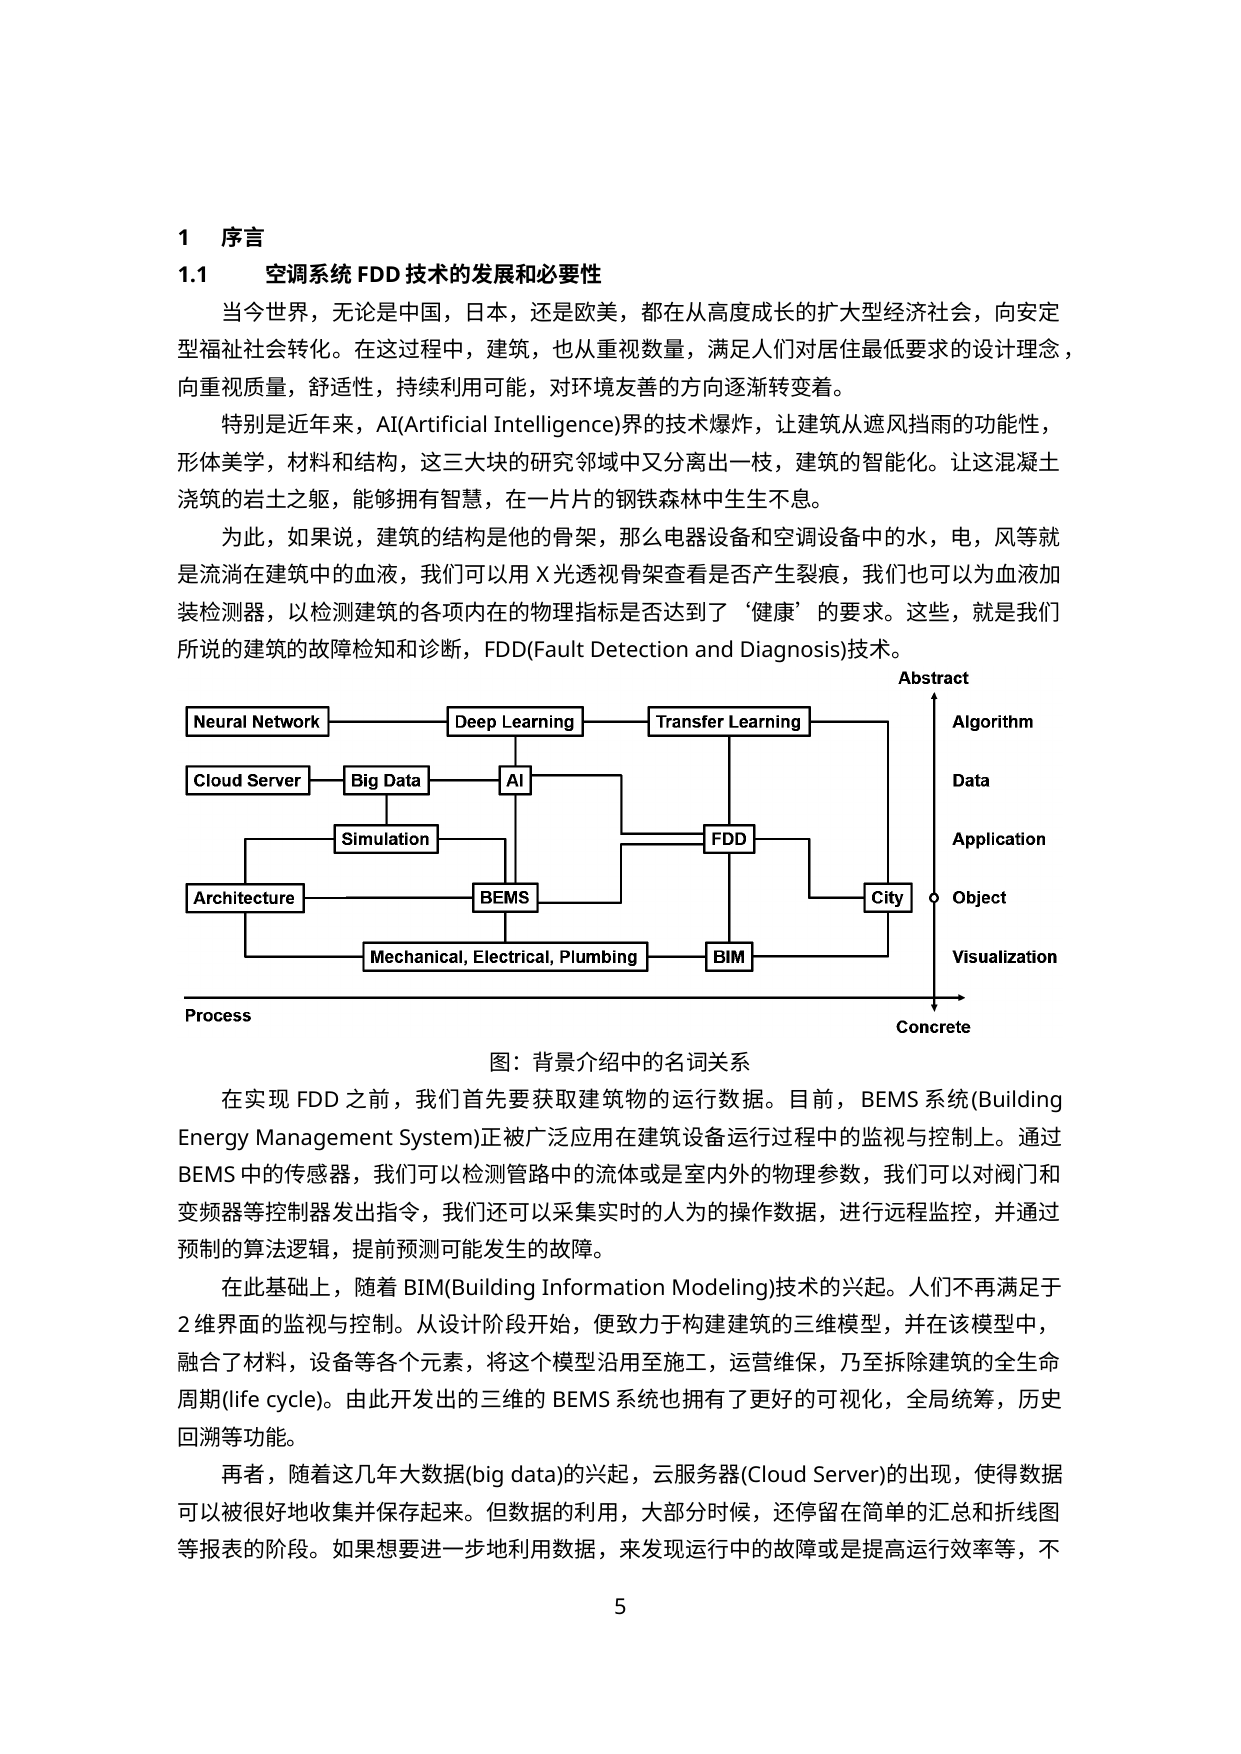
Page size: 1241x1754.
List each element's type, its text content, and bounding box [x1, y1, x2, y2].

subtitle 空调系统FDD技术的发展和必要性 [177, 254, 1063, 292]
text 在此基础上，随着BIM(Building Information Modeling)技术的兴起。人们不再满足于2维界面的监视与控制。从设计阶段开始，便致力于构建建筑的三维模型，并在该模型中，融合了材料，设备等各个元素，将这个模型沿用至施工，运营维保，乃至拆除建筑的全生命周期(life cycle)。由此开发出的三维的BEMS系统也拥有了更好的可视化，全局统筹，历史回溯等功能。 [177, 1267, 1063, 1454]
text 当今世界，无论是中国，日本，还是欧美，都在从高度成长的扩大型经济社会，向安定型福祉社会转化。在这过程中，建筑，也从重视数量，满足人们对居住最低要求的设计理念，向重视质量，舒适性，持续利用可能，对环境友善的方向逐渐转变着。 [177, 292, 1063, 404]
text 为此，如果说，建筑的结构是他的骨架，那么电器设备和空调设备中的水，电，风等就是流淌在建筑中的血液，我们可以用X光透视骨架查看是否产生裂痕，我们也可以为血液加装检测器，以检测建筑的各项内在的物理指标是否达到了‘健康’的要求。这些，就是我们所说的建筑的故障检知和诊断，FDD(Fault Detection and Diagnosis)技术。 [177, 517, 1063, 666]
text 在实现FDD之前，我们首先要获取建筑物的运行数据。目前，BEMS系统(Building Energy Management System)正被广泛应用在建筑设备运行过程中的监视与控制上。通过BEMS中的传感器，我们可以检测管路中的流体或是室内外的物理参数，我们可以对阀门和变频器等控制器发出指令，我们还可以采集实时的人为的操作数据，进行远程监控，并通过预制的算法逻辑，提前预测可能发生的故障。 [177, 1079, 1063, 1267]
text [177, 1454, 1063, 1567]
text 图：背景介绍中的名词关系 [177, 1042, 1063, 1079]
text 特别是近年来，AI(Artificial Intelligence)界的技术爆炸，让建筑从遮风挡雨的功能性，形体美学，材料和结构，这三大块的研究邻域中又分离出一枝，建筑的智能化。让这混凝土浇筑的岩土之躯，能够拥有智慧，在一片片的钢铁森林中生生不息。 [177, 404, 1063, 517]
subtitle 序言 [177, 217, 1063, 254]
